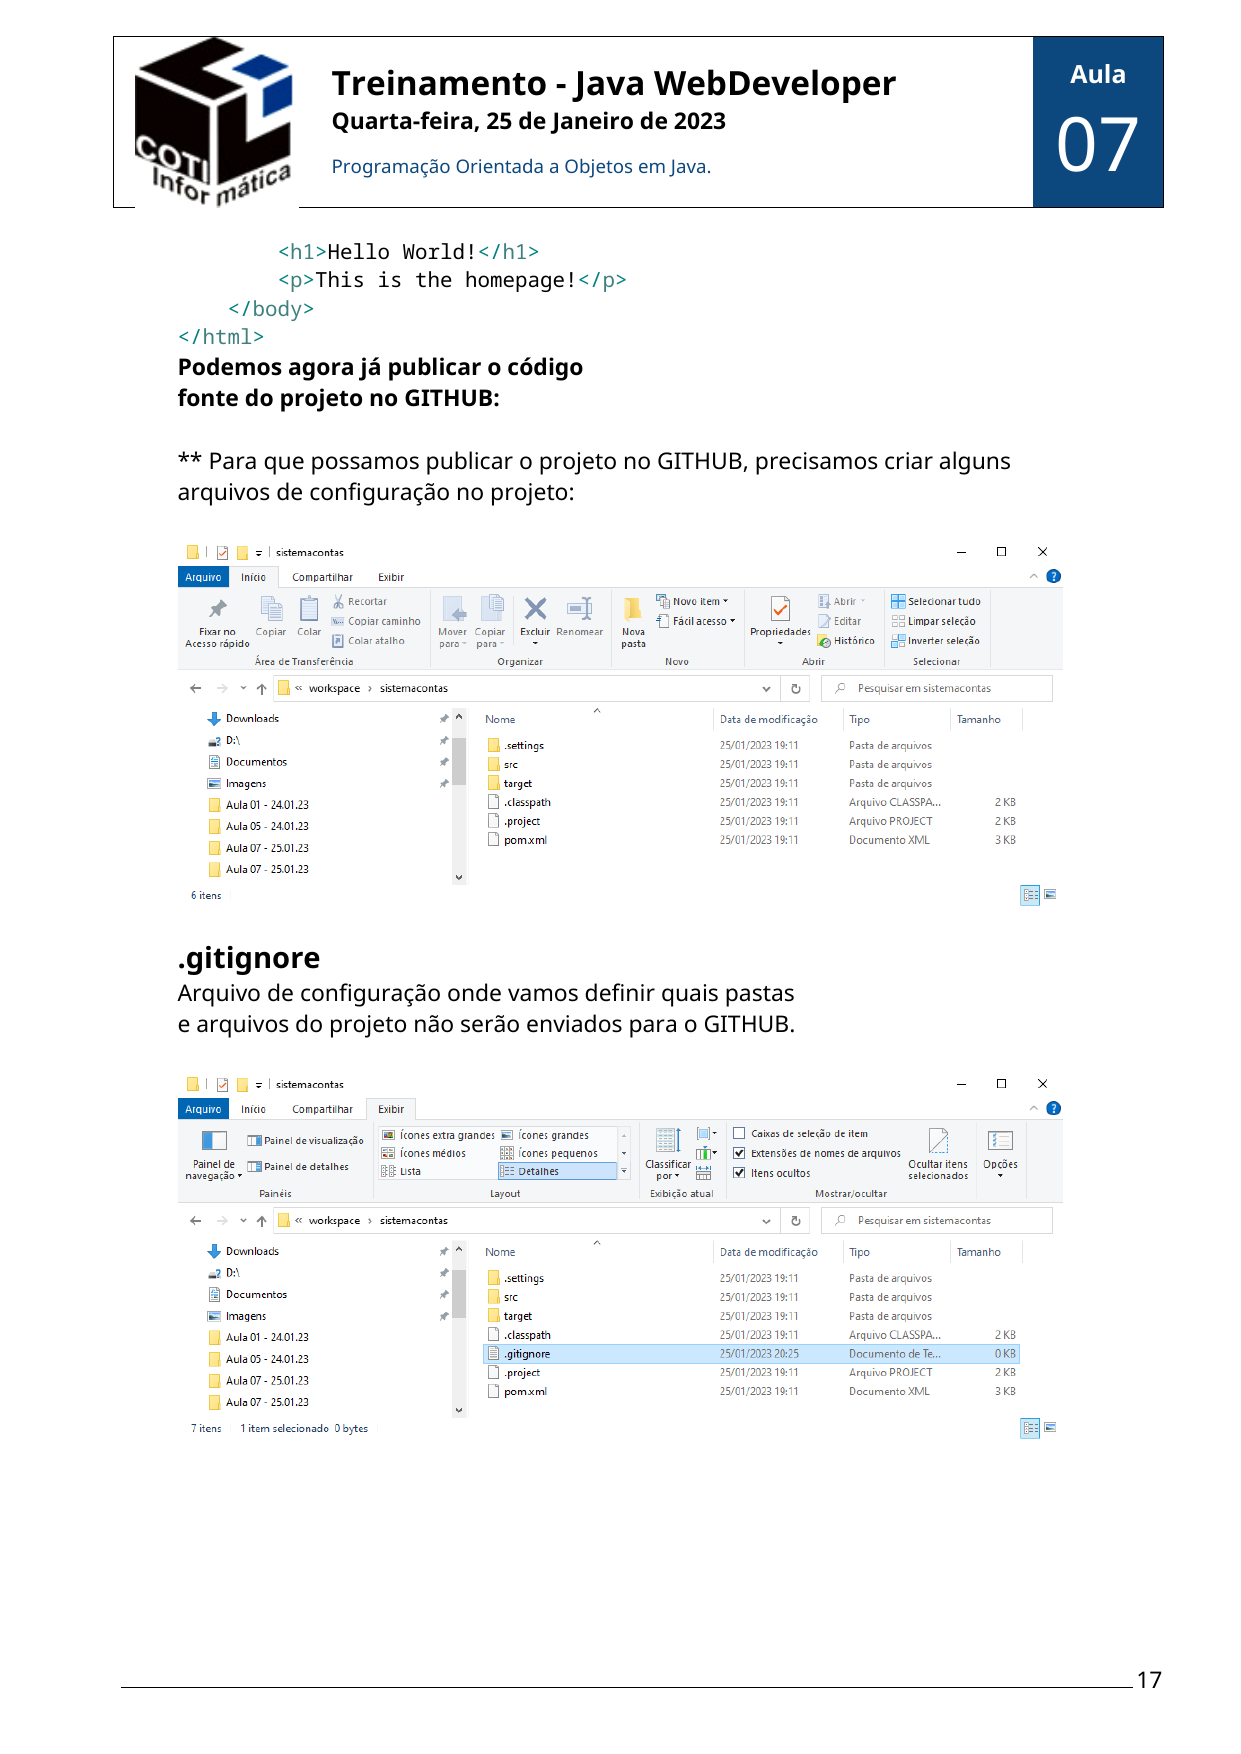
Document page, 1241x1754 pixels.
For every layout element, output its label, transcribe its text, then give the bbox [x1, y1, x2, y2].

text </body> [177, 294, 1063, 322]
text </html> [177, 322, 1063, 351]
picture [177, 538, 1063, 906]
text <p>This is the homepage!</p> [177, 266, 1063, 294]
picture [177, 1070, 1063, 1439]
text Podemos agora já publicar o código [177, 351, 1063, 382]
text fonte do projeto no GITHUB: [177, 382, 1063, 413]
text <h1>Hello World!</h1> [177, 237, 1063, 266]
text ** Para que possamos publicar o projeto no GITHUB, precisamos criar alguns arquivos de configuração no projeto: [177, 444, 1063, 507]
text Arquivo de configuração onde vamos definir quais pastas e arquivos do projeto não serão enviados para o GITHUB. [177, 977, 1063, 1039]
text .gitignore [177, 937, 1063, 977]
